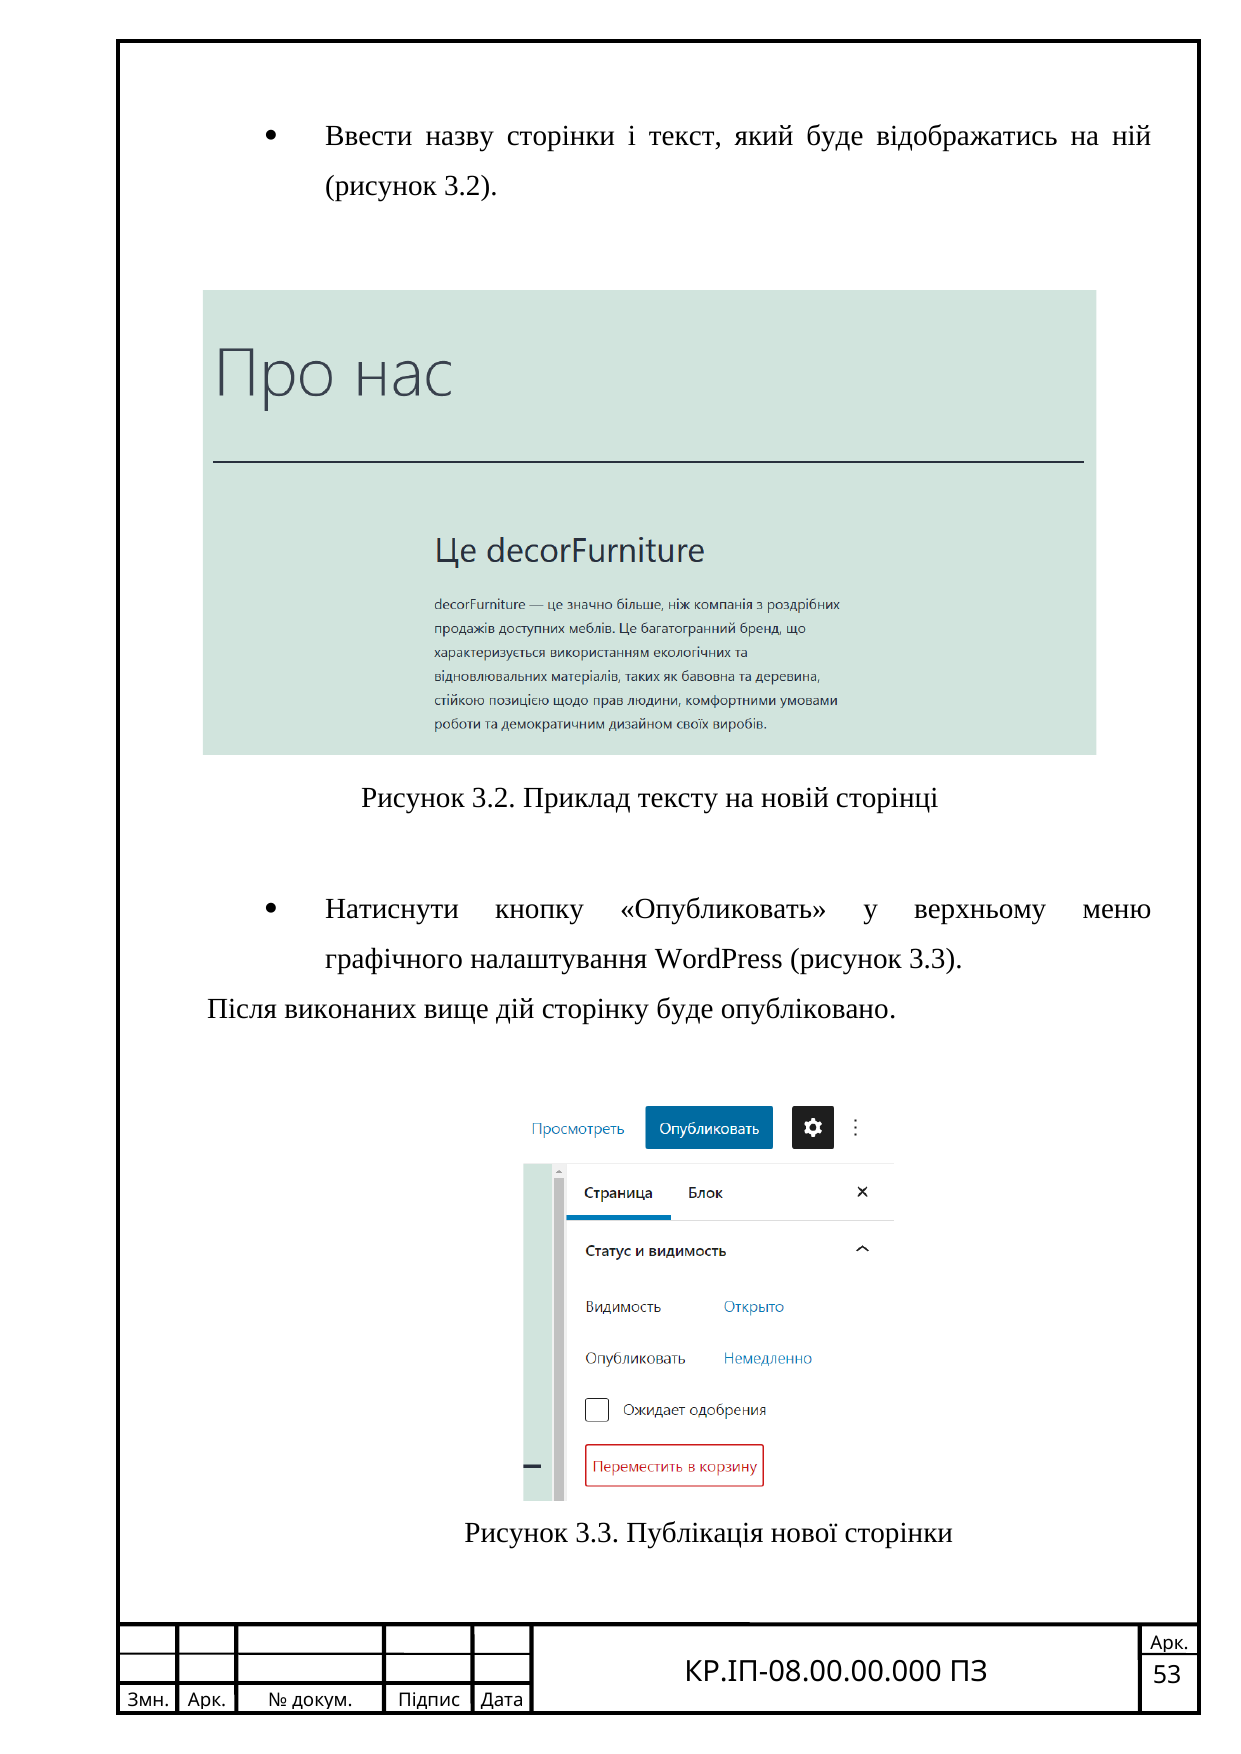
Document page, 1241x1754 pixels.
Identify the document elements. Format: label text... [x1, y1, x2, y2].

list Рисунок 3.3. Публікація нової сторінки [266, 1515, 1152, 1548]
picture [202, 290, 1097, 755]
text Після виконаних вище дій сторінку буде опубліковано. [148, 991, 1152, 1025]
picture [523, 1092, 894, 1501]
text Рисунок 3.2. Приклад тексту на новій сторінці [148, 780, 1152, 813]
list Ввести назву сторінки і текст, який буде відображатись на ній (рисунок 3.2). [266, 118, 1152, 202]
list Натиснути кнопку «Опубликовать» у верхньому меню графічного налаштування WordPress (рисунок 3.3). [266, 891, 1152, 975]
